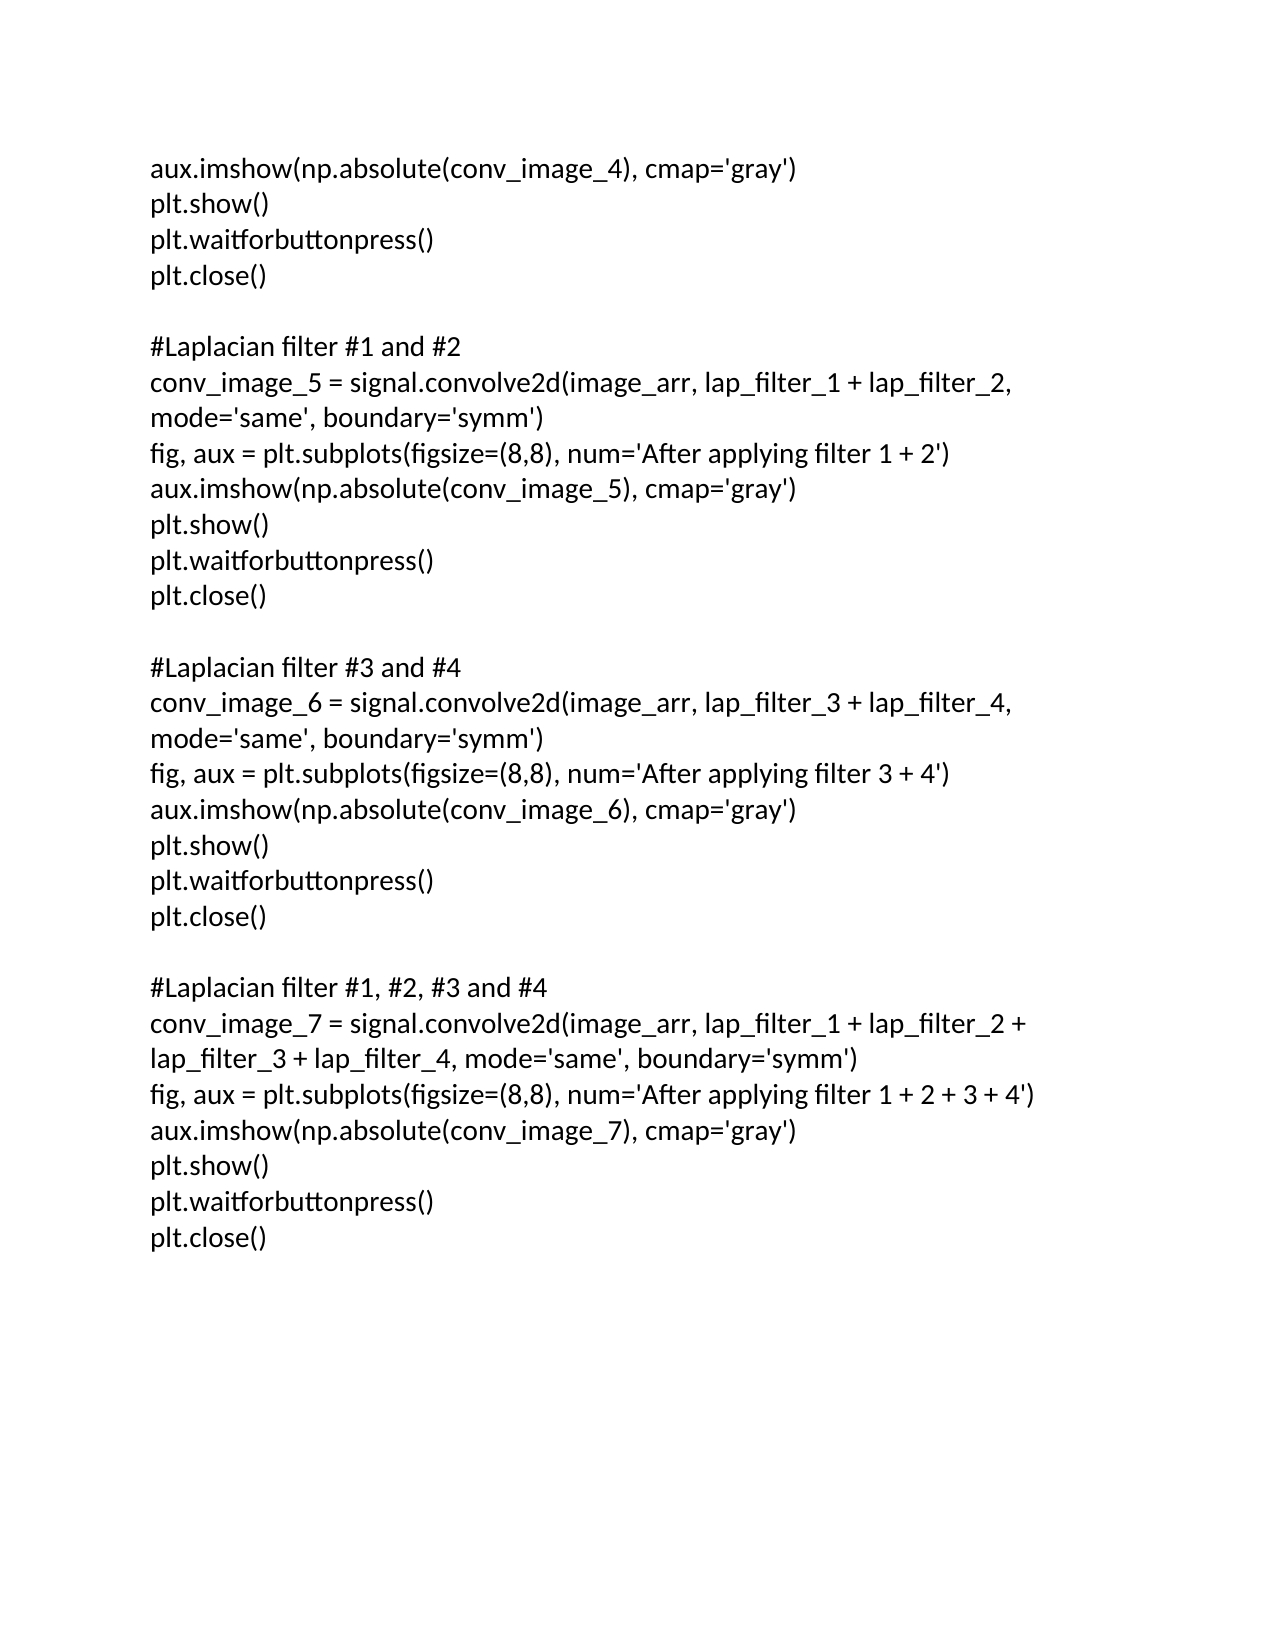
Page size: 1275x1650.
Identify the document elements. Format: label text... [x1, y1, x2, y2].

text plt.show() [150, 506, 1125, 542]
text aux.imshow(np.absolute(conv_image_6), cmap='gray') [150, 791, 1125, 827]
text plt.waitforbuttonpress() [150, 542, 1125, 577]
text fig, aux = plt.subplots(figsize=(8,8), num='After applying filter 3 + 4') [150, 756, 1125, 791]
text aux.imshow(np.absolute(conv_image_4), cmap='gray') [150, 150, 1125, 186]
text plt.show() [150, 827, 1125, 862]
text plt.waitforbuttonpress() [150, 221, 1125, 257]
text plt.waitforbuttonpress() [150, 862, 1125, 898]
text #Laplacian filter #1, #2, #3 and #4 [150, 969, 1125, 1005]
text plt.close() [150, 257, 1125, 292]
text conv_image_7 = signal.convolve2d(image_arr, lap_filter_1 + lap_filter_2 + lap_filter_3 + lap_filter_4, mode='same', boundary='symm') [150, 1005, 1125, 1076]
text fig, aux = plt.subplots(figsize=(8,8), num='After applying filter 1 + 2') [150, 435, 1125, 471]
text plt.close() [150, 577, 1125, 613]
text #Laplacian filter #1 and #2 [150, 328, 1125, 364]
text conv_image_5 = signal.convolve2d(image_arr, lap_filter_1 + lap_filter_2, mode='same', boundary='symm') [150, 364, 1125, 435]
text plt.show() [150, 186, 1125, 221]
text plt.close() [150, 898, 1125, 934]
text aux.imshow(np.absolute(conv_image_5), cmap='gray') [150, 471, 1125, 506]
text plt.waitforbuttonpress() [150, 1183, 1125, 1219]
text aux.imshow(np.absolute(conv_image_7), cmap='gray') [150, 1112, 1125, 1147]
text plt.close() [150, 1219, 1125, 1254]
text conv_image_6 = signal.convolve2d(image_arr, lap_filter_3 + lap_filter_4, mode='same', boundary='symm') [150, 684, 1125, 756]
text plt.show() [150, 1147, 1125, 1183]
text #Laplacian filter #3 and #4 [150, 649, 1125, 684]
text fig, aux = plt.subplots(figsize=(8,8), num='After applying filter 1 + 2 + 3 + 4') [150, 1076, 1125, 1112]
